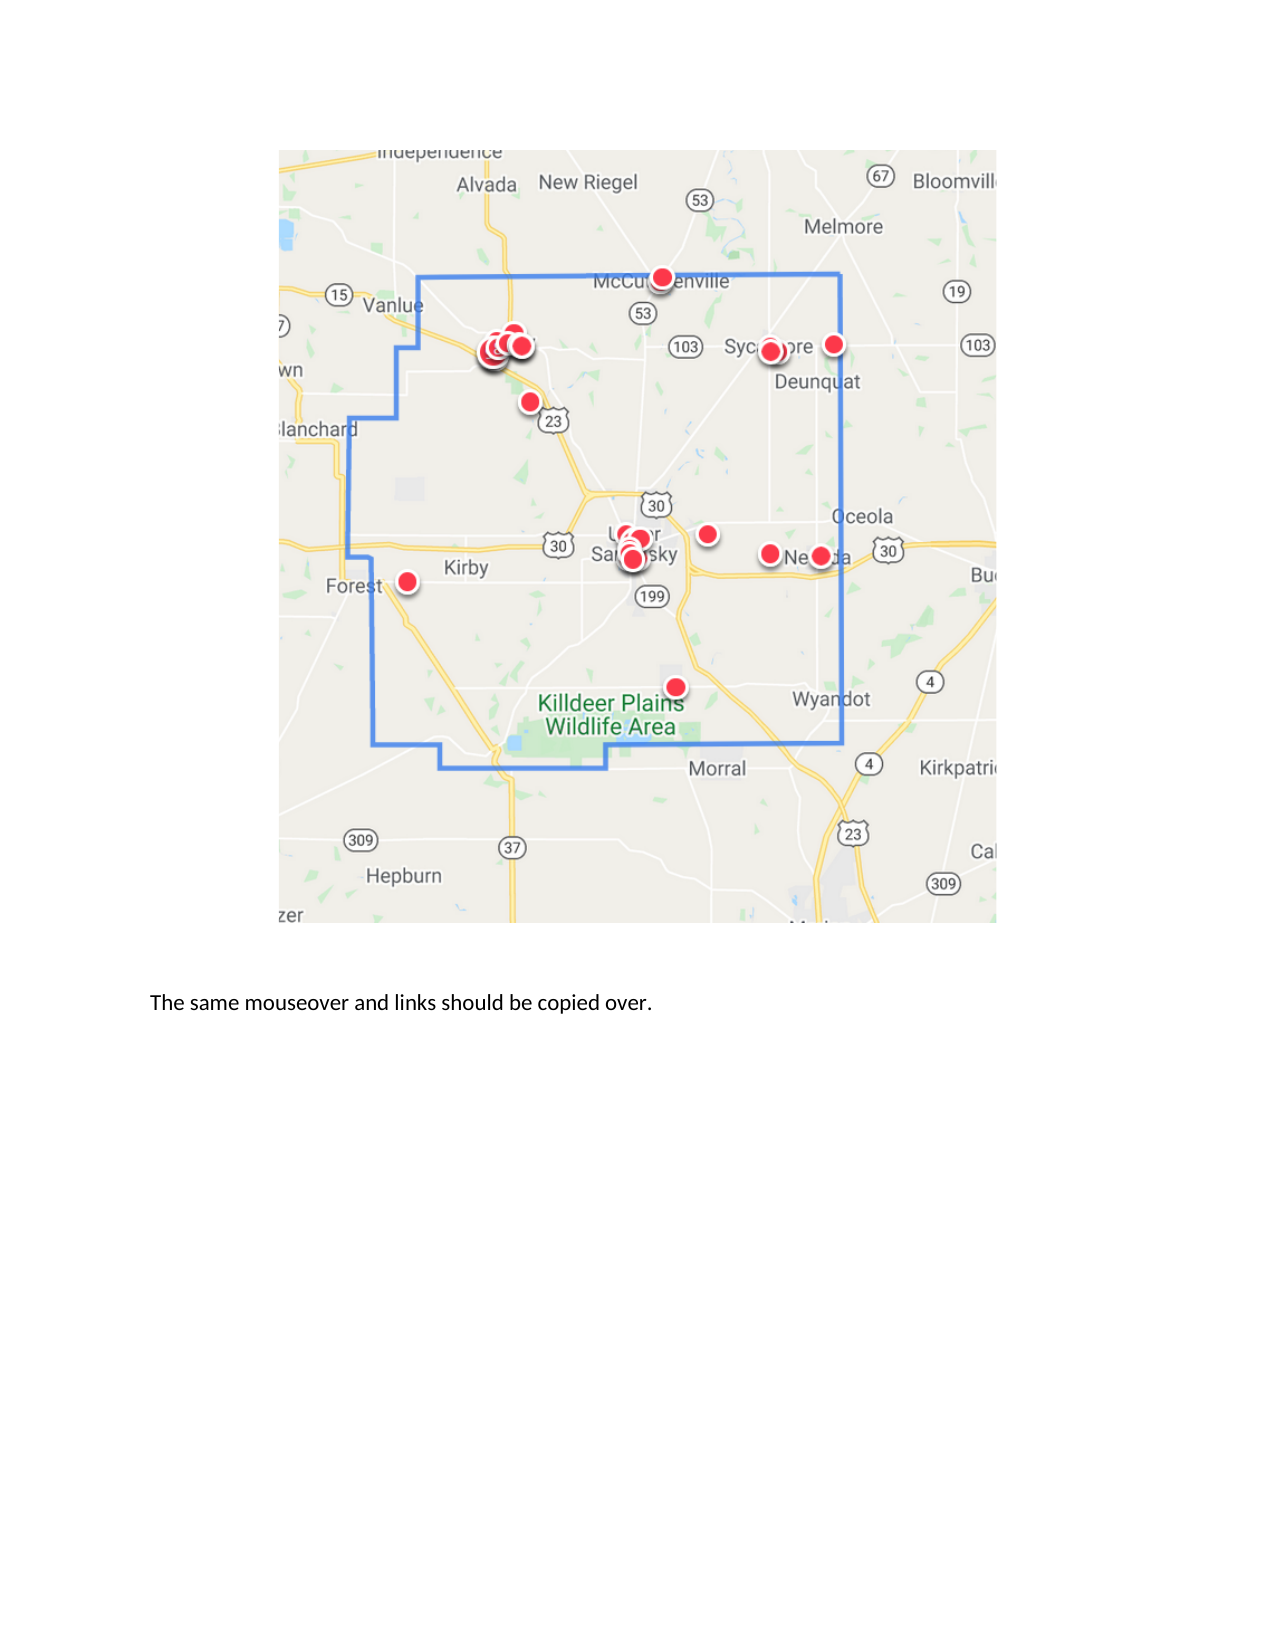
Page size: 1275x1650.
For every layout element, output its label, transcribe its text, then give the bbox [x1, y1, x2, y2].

picture [278, 150, 997, 923]
text The same mouseover and links should be copied over. [150, 988, 1125, 1016]
